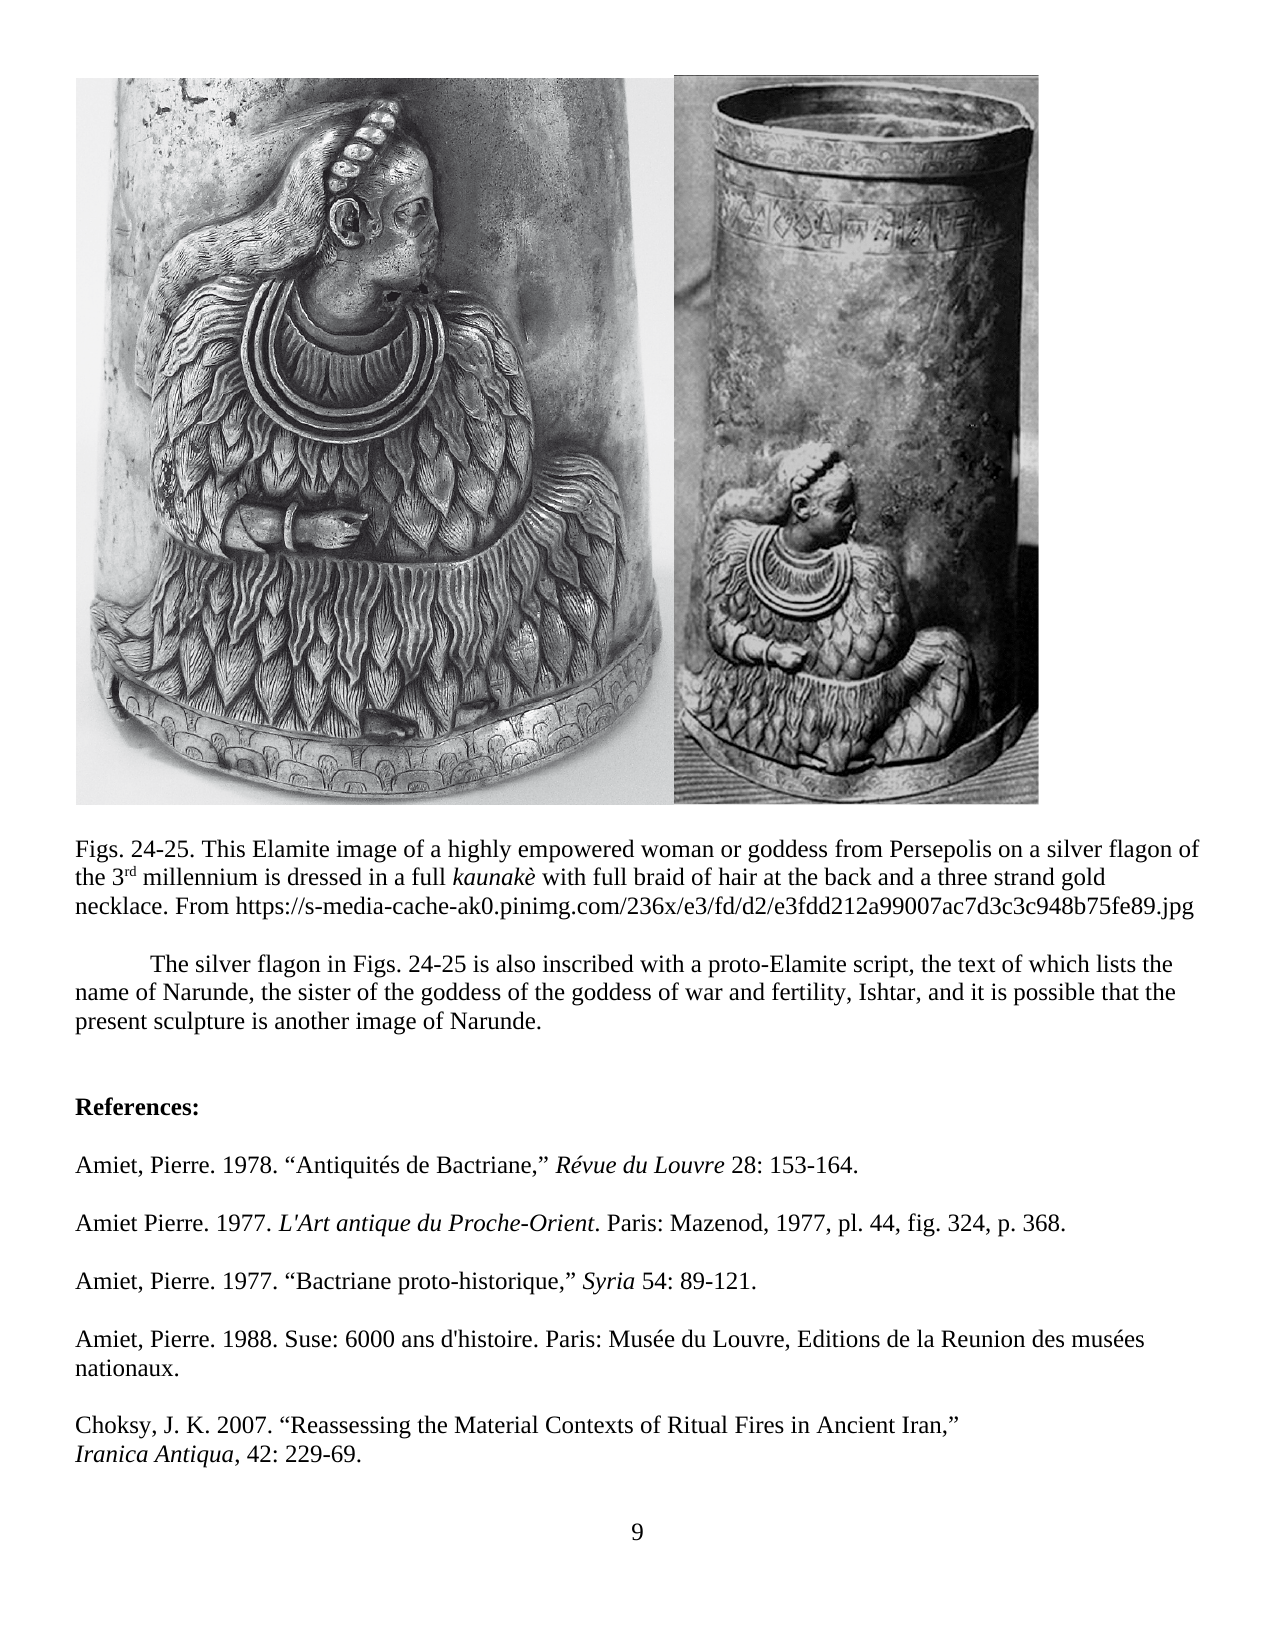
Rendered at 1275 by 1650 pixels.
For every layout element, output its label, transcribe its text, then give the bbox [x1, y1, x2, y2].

text Amiet, Pierre. 1978. “Antiquités de Bactriane,” Révue du Louvre 28: 153-164. [75, 1150, 1200, 1179]
text References: [75, 1092, 1200, 1121]
text Amiet Pierre. 1977. L'Art antique du Proche-Orient. Paris: Mazenod, 1977, pl. 44, fig. 324, p. 368. [75, 1208, 1200, 1237]
text Choksy, J. K. 2007. “Reassessing the Material Contexts of Ritual Fires in Ancient Iran,” [75, 1410, 1200, 1439]
text Amiet, Pierre. 1977. “Bactriane proto-historique,” Syria 54: 89-121. [75, 1266, 1200, 1295]
text Amiet, Pierre. 1988. Suse: 6000 ans d'histoire. Paris: Musée du Louvre, Editions de la Reunion des musées nationaux. [75, 1324, 1200, 1382]
text Figs. 24-25. This Elamite image of a highly empowered woman or goddess from Persepolis on a silver flagon of the 3rd millennium is dressed in a full kaunakè with full braid of hair at the back and a three strand gold necklace. From https://s-media-cache-ak0.pinimg.com/236x/e3/fd/d2/e3fdd212a99007ac7d3c3c948b75fe89.jpg [75, 834, 1200, 920]
text The silver flagon in Figs. 24-25 is also inscribed with a proto-Elamite script, the text of which lists the name of Narunde, the sister of the goddess of the goddess of war and fertility, Ishtar, and it is possible that the present sculpture is another image of Narunde. [75, 949, 1200, 1035]
picture [75, 75, 1039, 805]
text Iranica Antiqua, 42: 229-69. [75, 1439, 1200, 1468]
